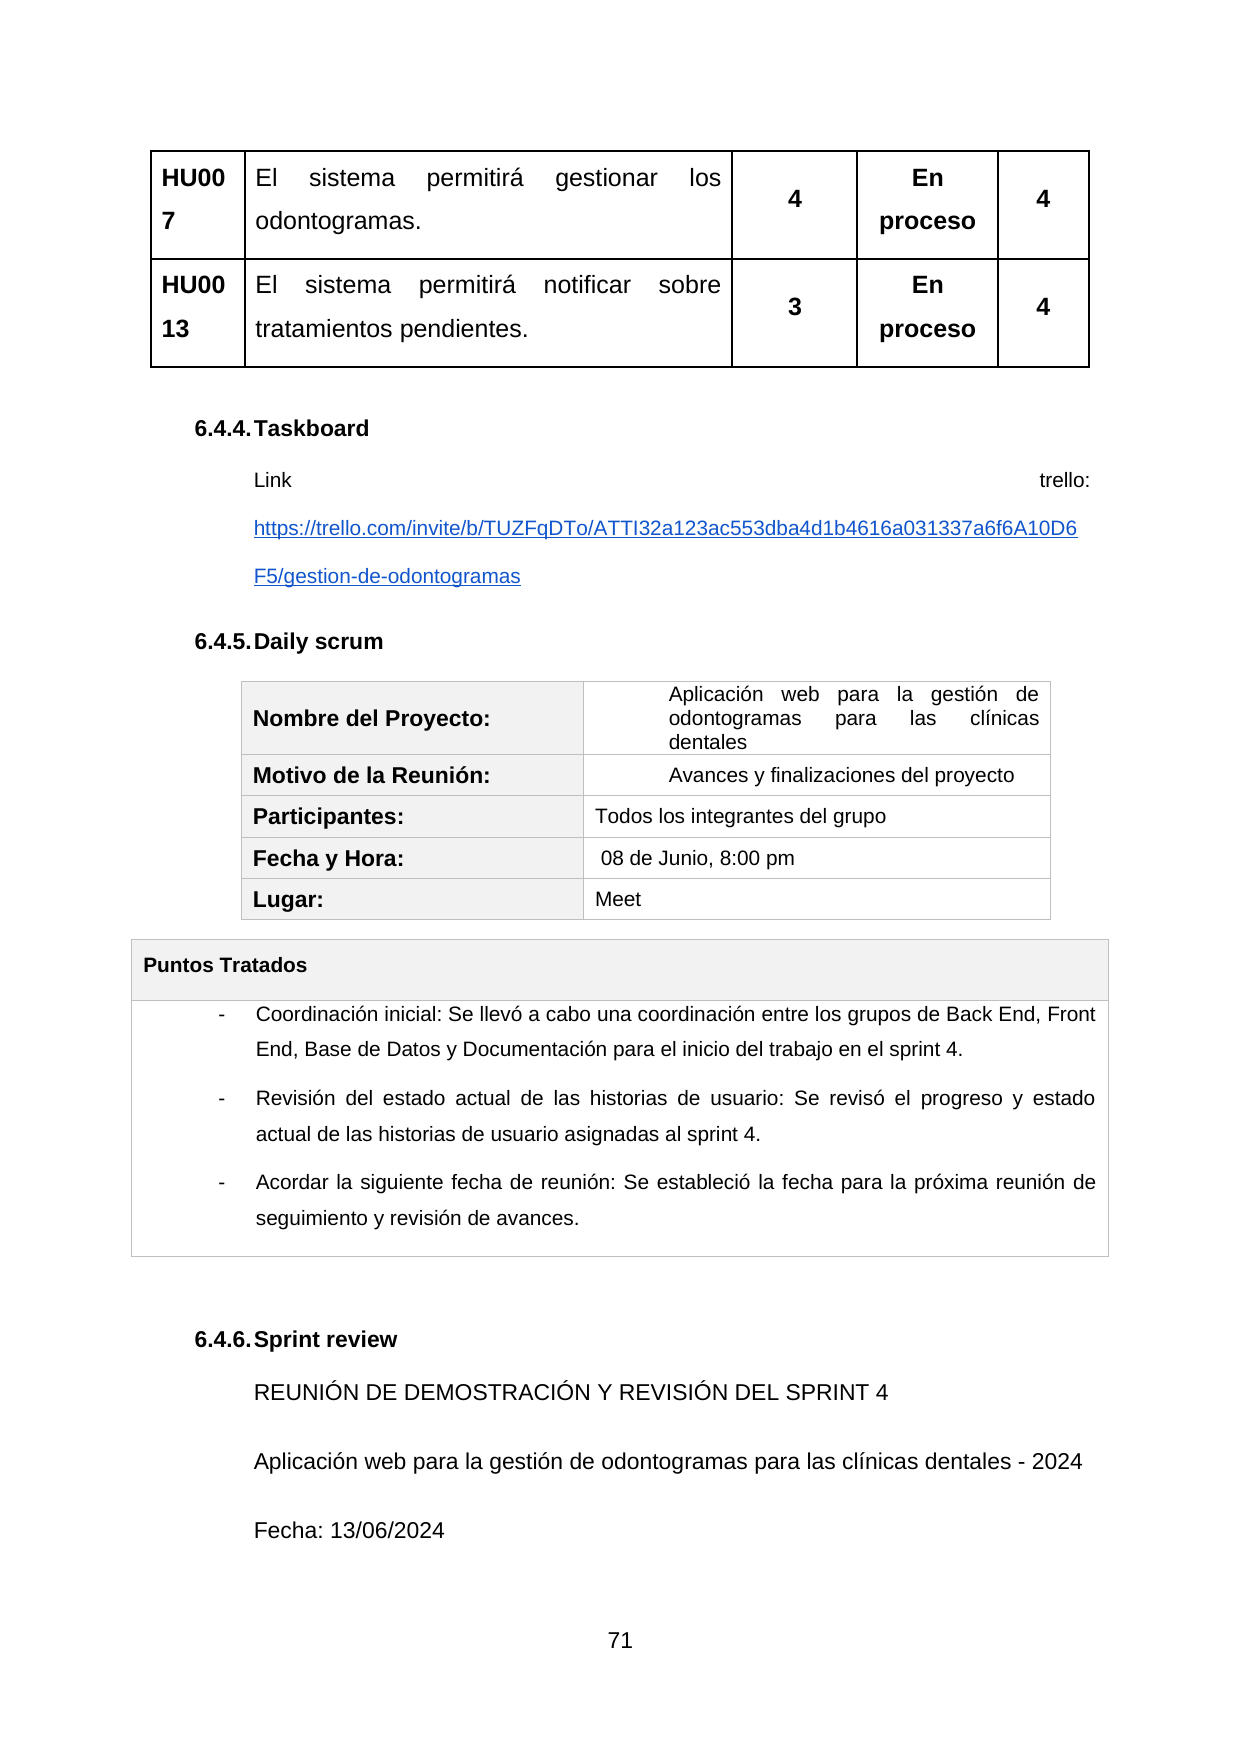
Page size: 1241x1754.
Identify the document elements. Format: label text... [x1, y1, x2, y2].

subtitle Sprint review [194, 1326, 1090, 1352]
subtitle Daily scrum [194, 628, 1090, 654]
text REUNIÓN DE DEMOSTRACIÓN Y REVISIÓN DEL SPRINT 4 [253, 1379, 1090, 1405]
subtitle Taskboard [194, 415, 1090, 441]
text Link trello: https://trello.com/invite/b/TUZFqDTo/ATTI32a123ac553dba4d1b4616a031337a6f6A10D6F5/gestion-de-odontogramas [253, 468, 1090, 588]
text Fecha: 13/06/2024 [253, 1517, 1090, 1544]
text Aplicación web para la gestión de odontogramas para las clínicas dentales - 2024 [253, 1448, 1090, 1474]
